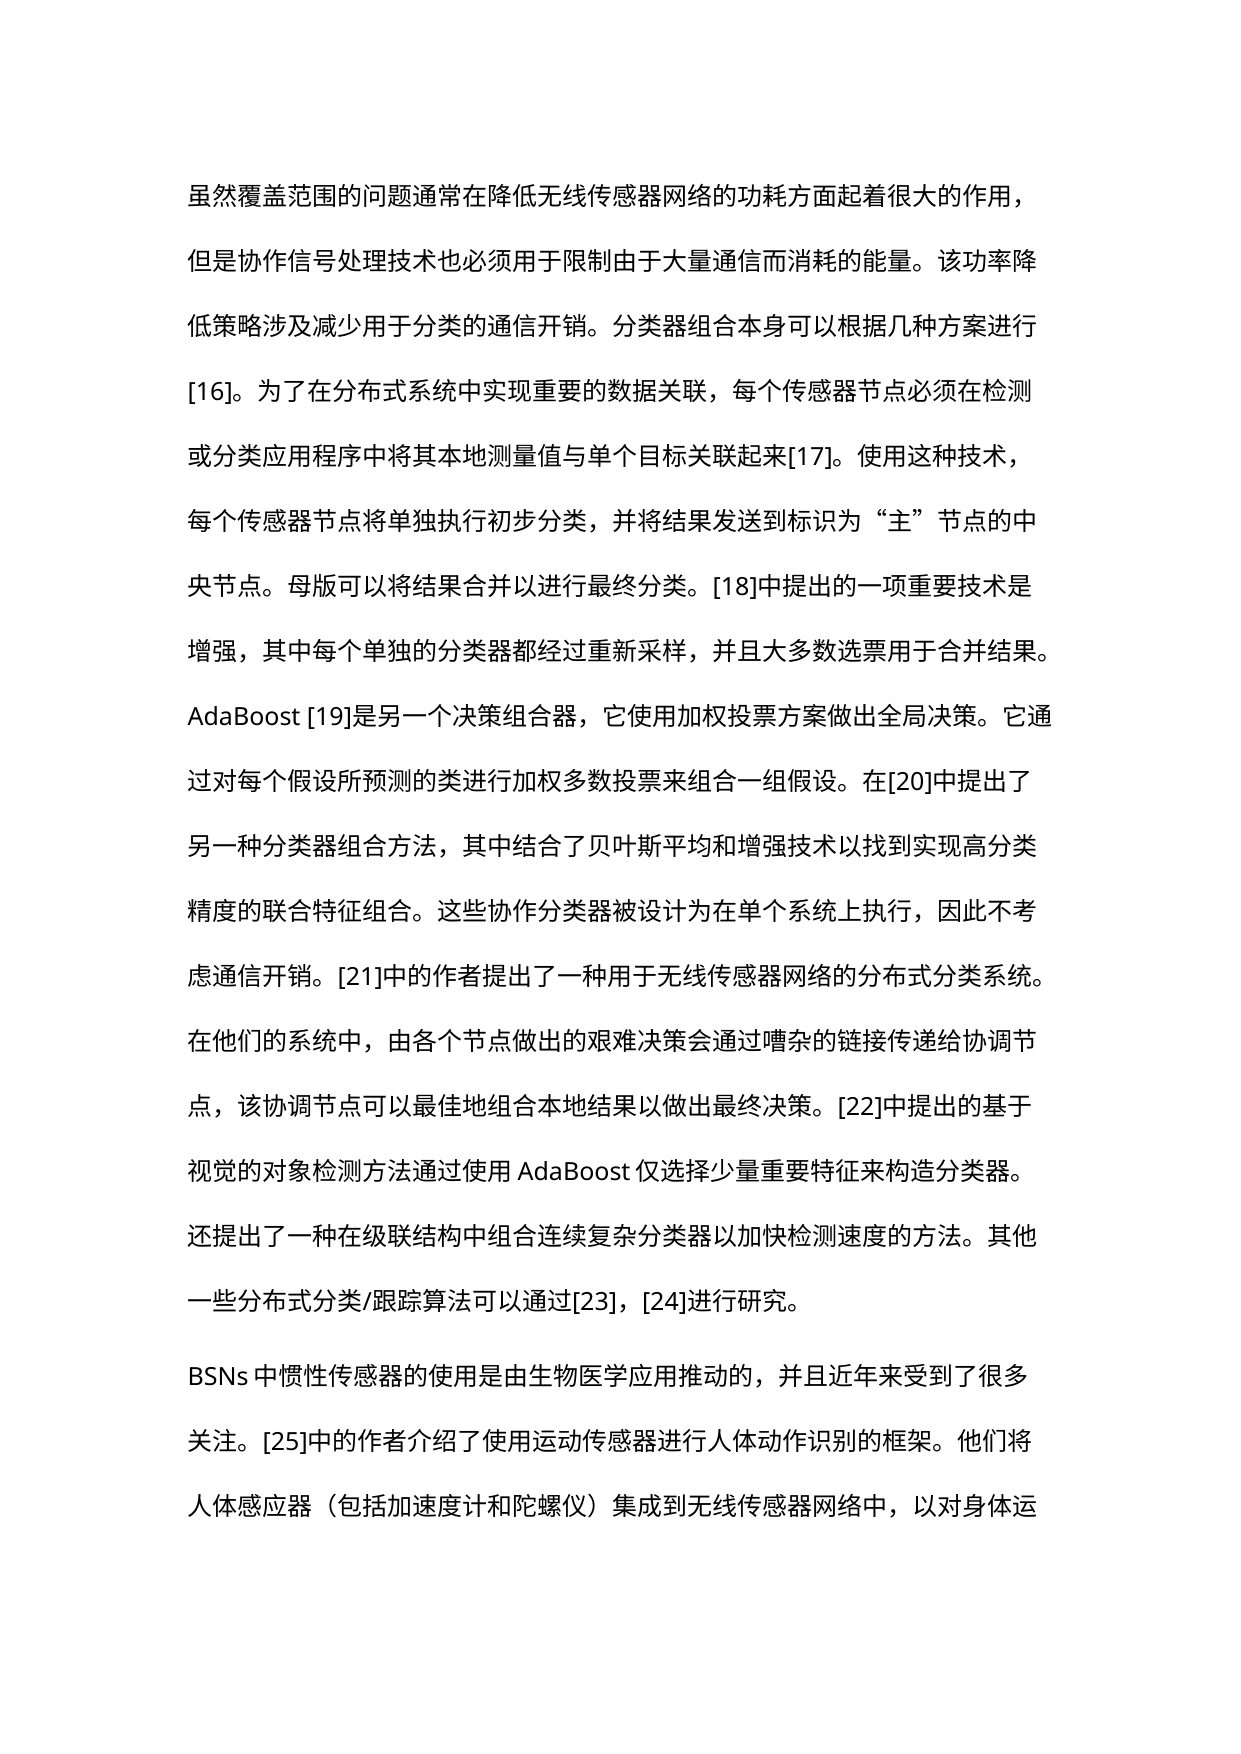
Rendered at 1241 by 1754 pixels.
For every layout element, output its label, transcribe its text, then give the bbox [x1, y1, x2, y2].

text 虽然覆盖范围的问题通常在降低无线传感器网络的功耗方面起着很大的作用，但是协作信号处理技术也必须用于限制由于大量通信而消耗的能量。该功率降低策略涉及减少用于分类的通信开销。分类器组合本身可以根据几种方案进行[16]。为了在分布式系统中实现重要的数据关联，每个传感器节点必须在检测或分类应用程序中将其本地测量值与单个目标关联起来[17]。使用这种技术，每个传感器节点将单独执行初步分类，并将结果发送到标识为“主”节点的中央节点。母版可以将结果合并以进行最终分类。[18]中提出的一项重要技术是增强，其中每个单独的分类器都经过重新采样，并且大多数选票用于合并结果。AdaBoost [19]是另一个决策组合器，它使用加权投票方案做出全局决策。它通过对每个假设所预测的类进行加权多数投票来组合一组假设。在[20]中提出了另一种分类器组合方法，其中结合了贝叶斯平均和增强技术以找到实现高分类精度的联合特征组合。这些协作分类器被设计为在单个系统上执行，因此不考虑通信开销。[21]中的作者提出了一种用于无线传感器网络的分布式分类系统。在他们的系统中，由各个节点做出的艰难决策会通过嘈杂的链接传递给协调节点，该协调节点可以最佳地组合本地结果以做出最终决策。[22]中提出的基于视觉的对象检测方法通过使用AdaBoost仅选择少量重要特征来构造分类器。还提出了一种在级联结构中组合连续复杂分类器以加快检测速度的方法。其他一些分布式分类/跟踪算法可以通过[23]，[24]进行研究。 [187, 162, 1053, 1332]
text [187, 1342, 1053, 1537]
